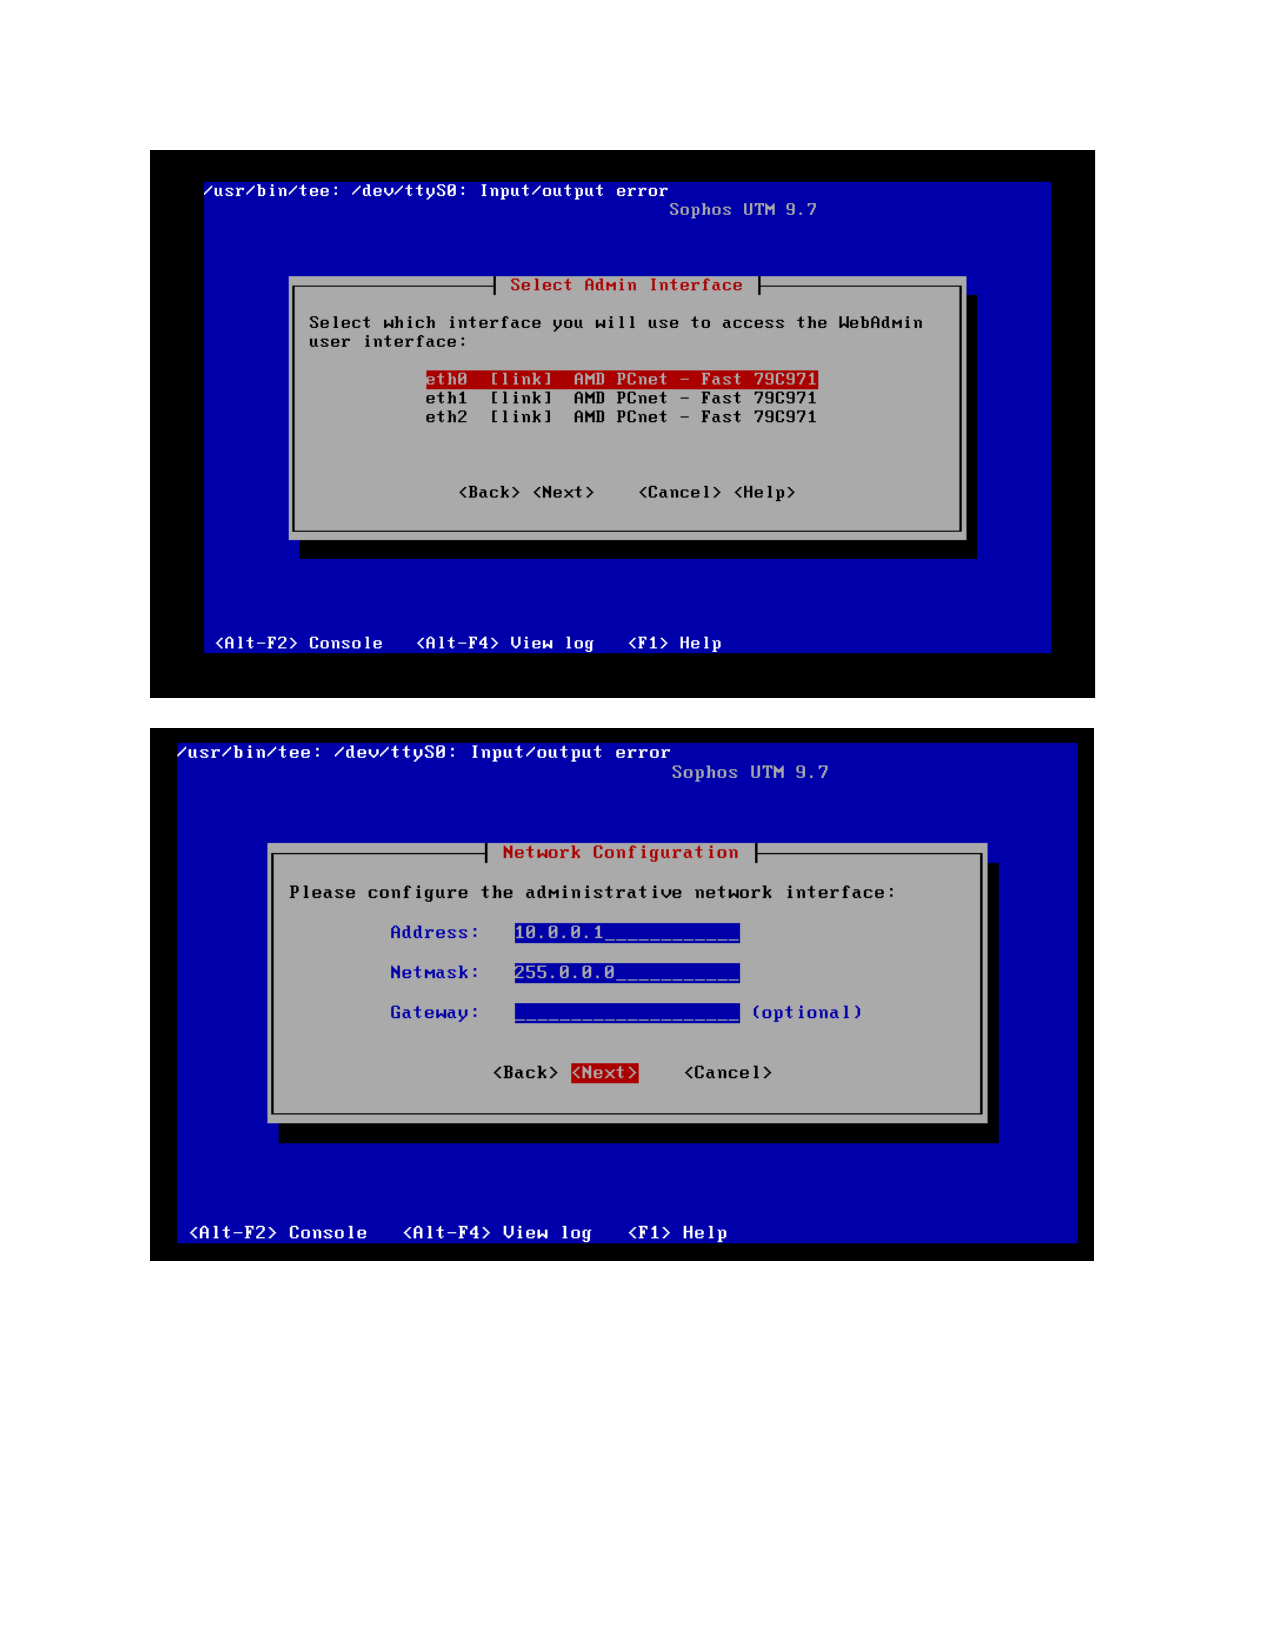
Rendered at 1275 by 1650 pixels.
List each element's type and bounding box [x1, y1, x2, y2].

picture [150, 150, 1096, 698]
picture [150, 728, 1094, 1261]
